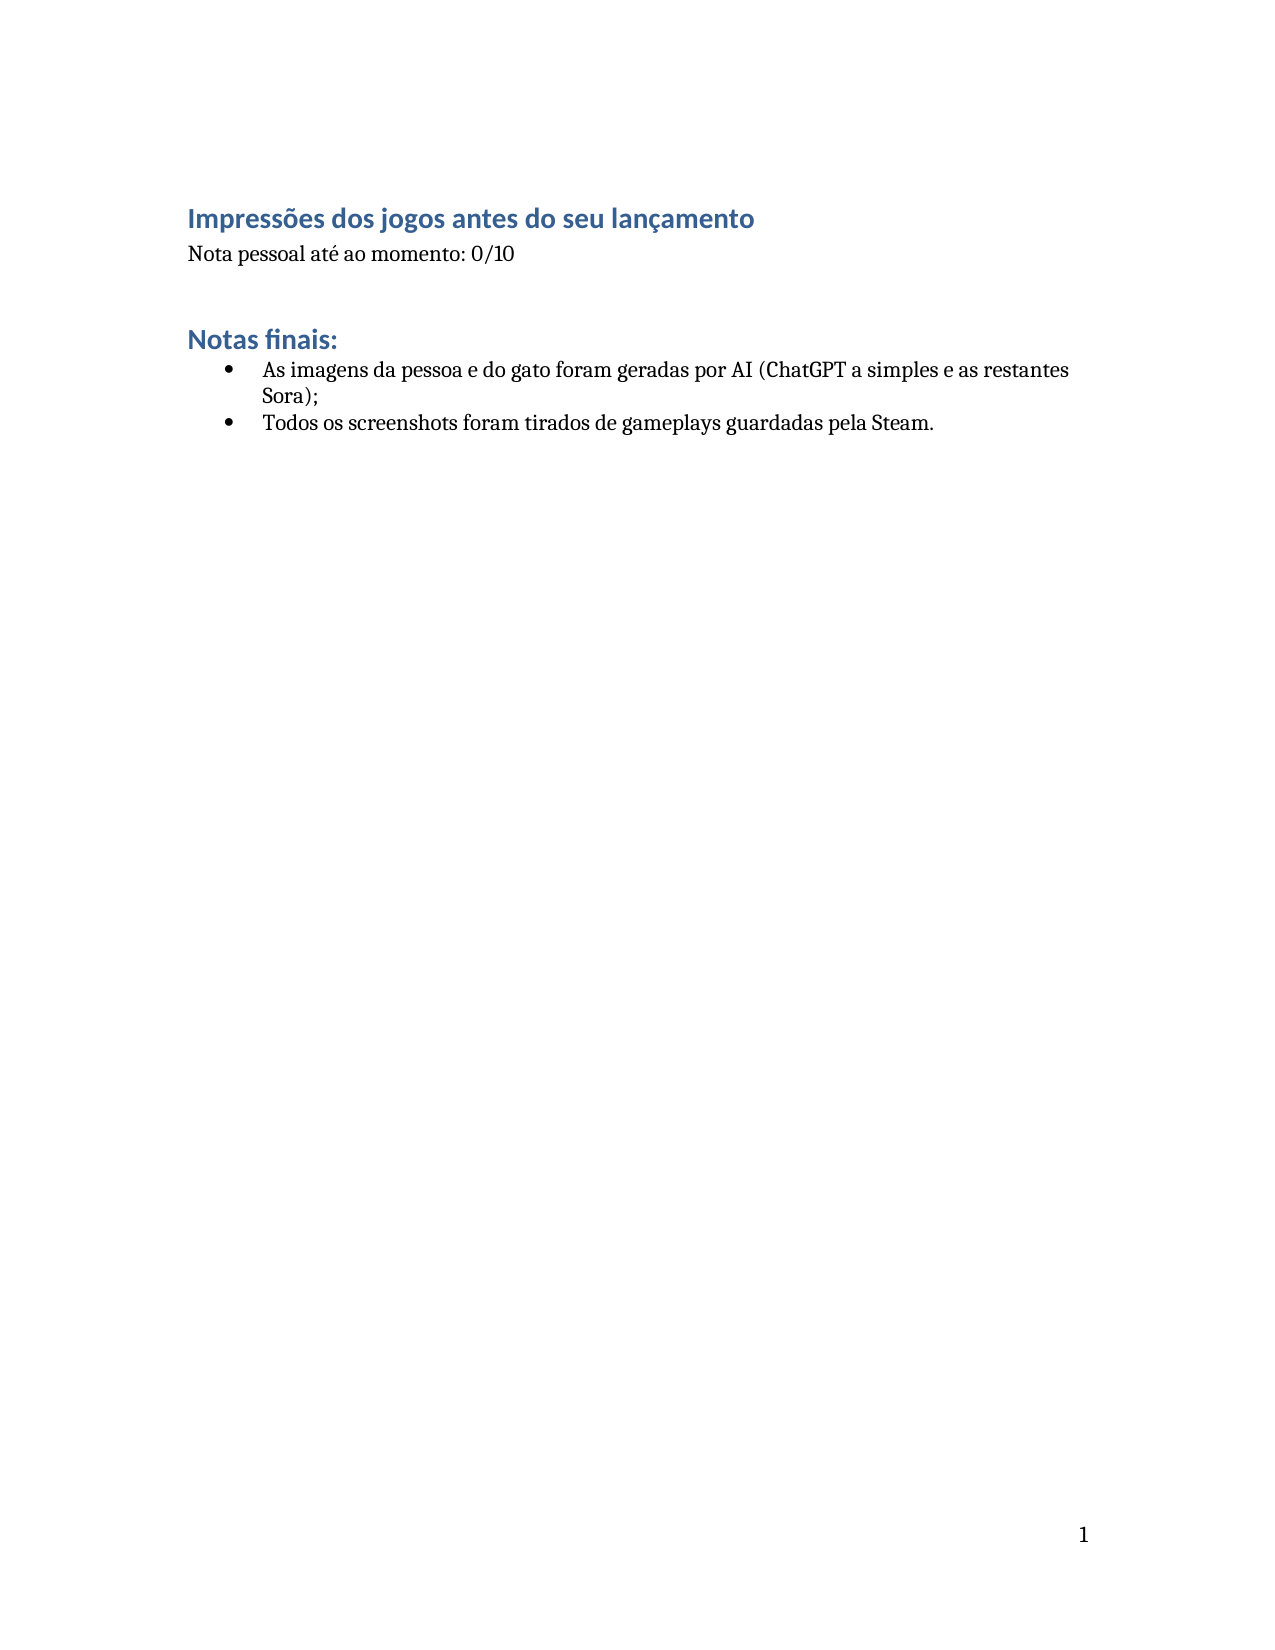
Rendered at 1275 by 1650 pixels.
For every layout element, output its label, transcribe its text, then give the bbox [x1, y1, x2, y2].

list As imagens da pessoa e do gato foram geradas por AI (ChatGPT a simples e as restantes Sora); [225, 357, 1087, 409]
subtitle Notas finais: [187, 321, 1087, 357]
text Nota pessoal até ao momento: 0/10 [187, 241, 1087, 267]
list Todos os screenshots foram tirados de gameplays guardadas pela Steam. [225, 409, 1087, 436]
subtitle Impressões dos jogos antes do seu lançamento [187, 200, 1087, 236]
